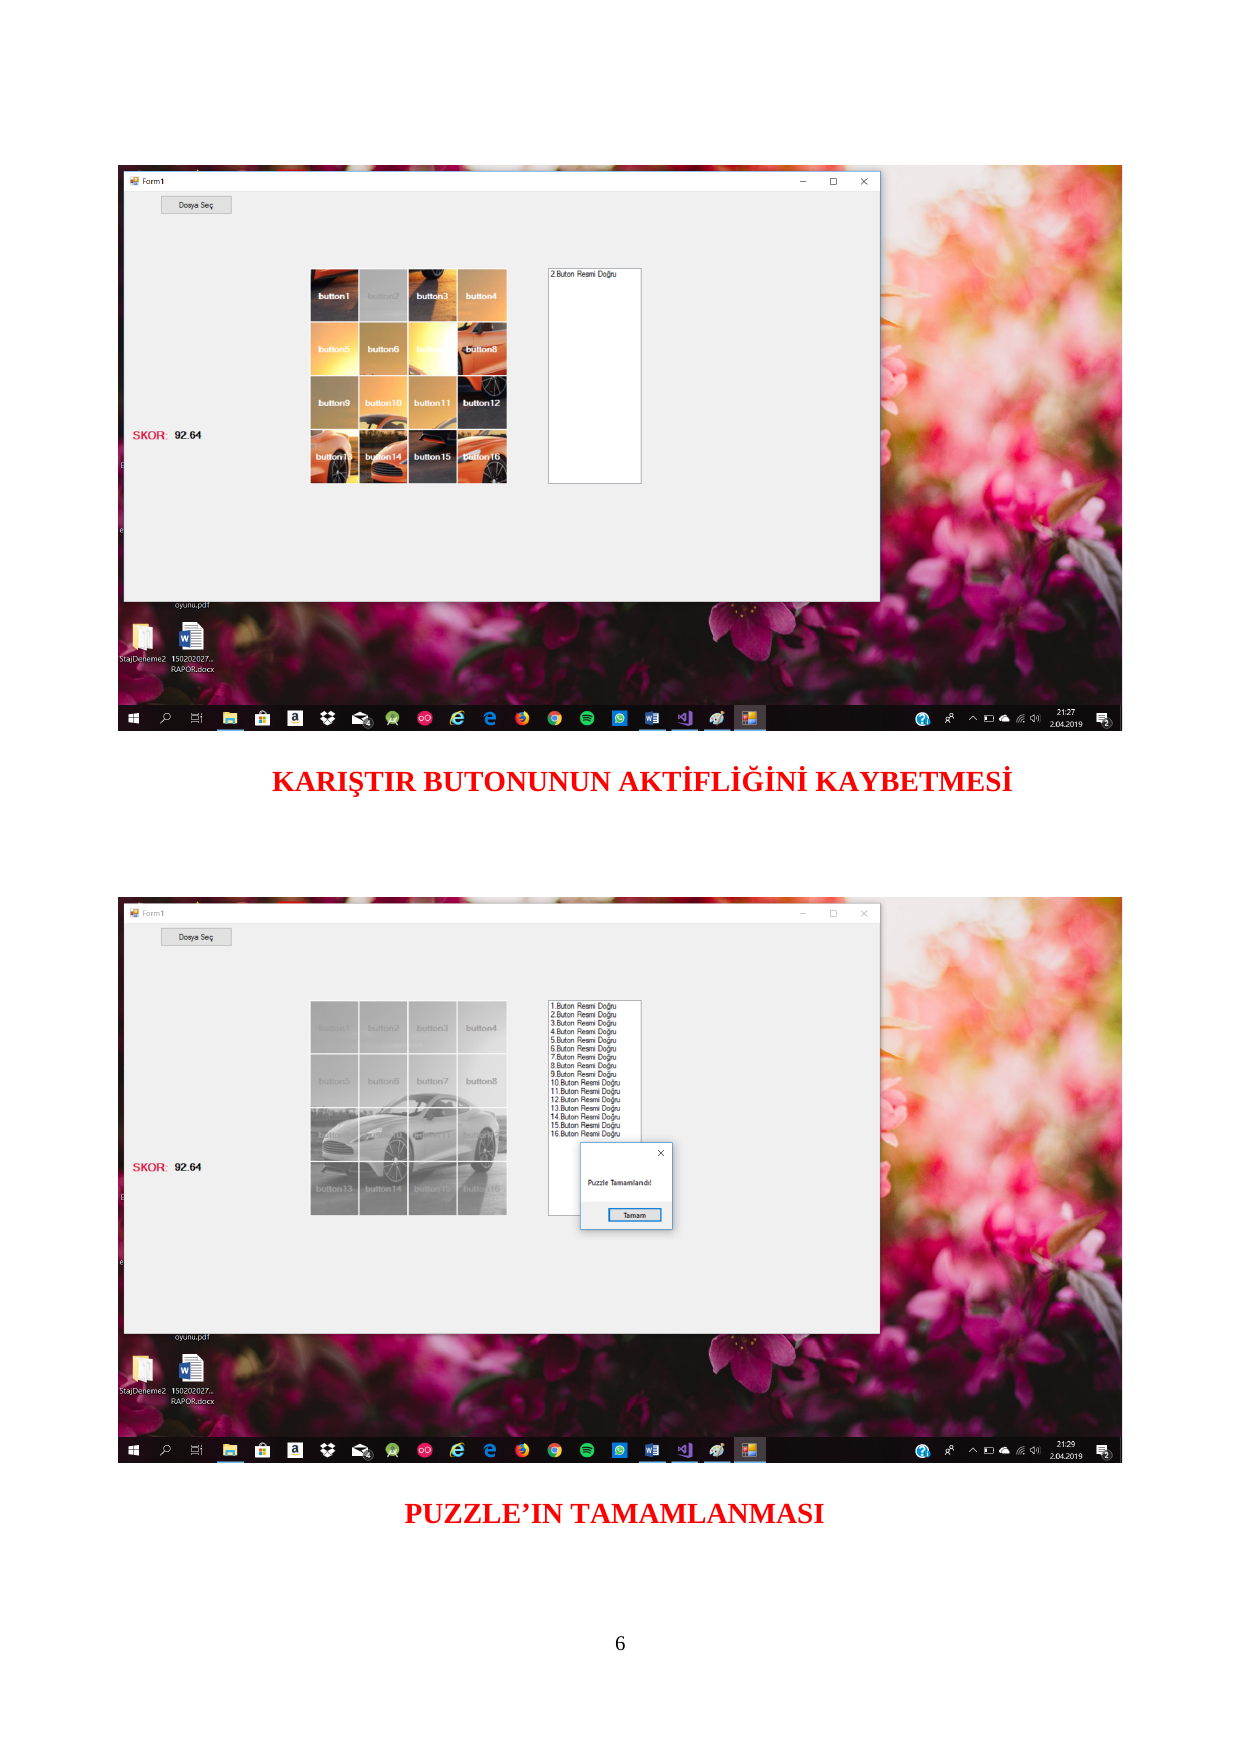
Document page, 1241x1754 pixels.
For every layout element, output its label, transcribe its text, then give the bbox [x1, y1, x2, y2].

text KARIŞTIR BUTONUNUN AKTİFLİĞİNİ KAYBETMESİ [118, 764, 1122, 797]
picture [118, 897, 1123, 1463]
picture [118, 165, 1123, 731]
text PUZZLE’IN TAMAMLANMASI [118, 1496, 1122, 1529]
